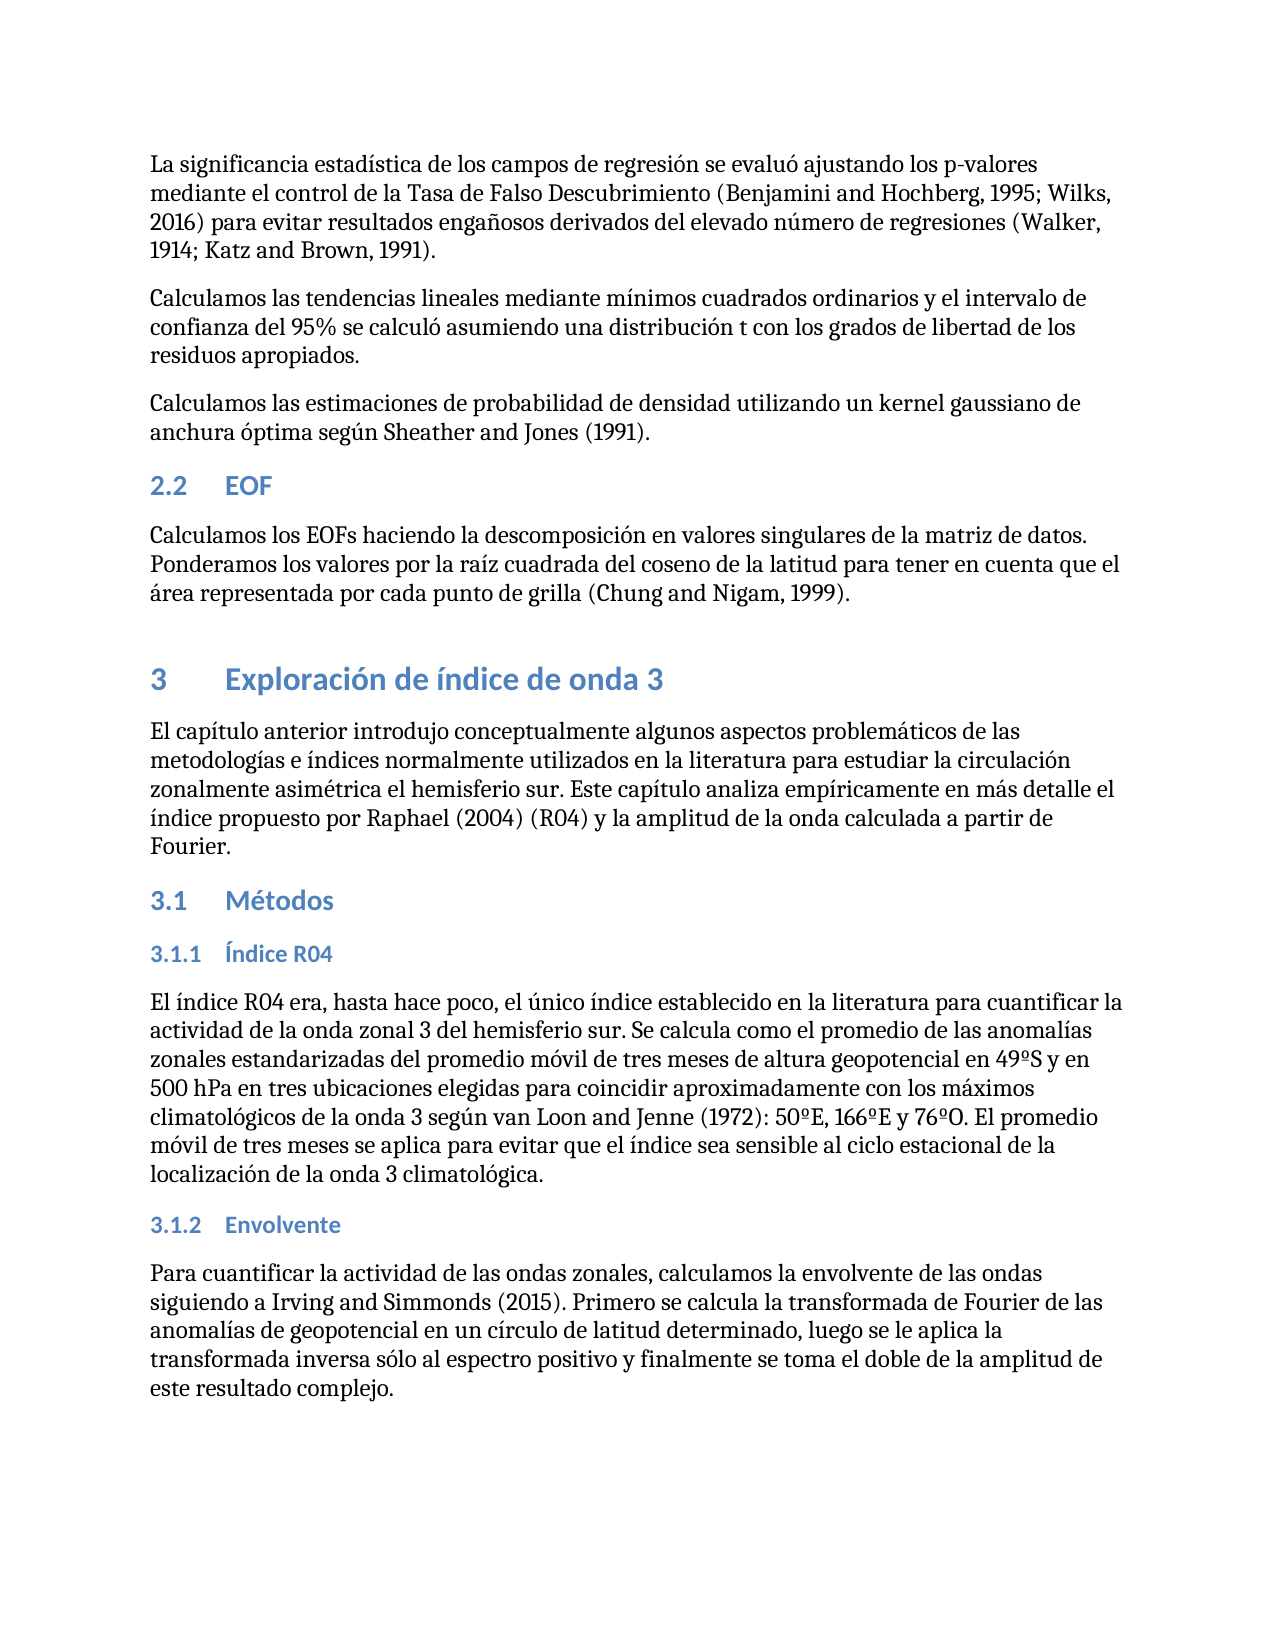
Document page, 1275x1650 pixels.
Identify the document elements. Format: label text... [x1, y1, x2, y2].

subtitle 3.1.2 Envolvente [150, 1209, 1125, 1240]
text El índice R04 era, hasta hace poco, el único índice establecido en la literatura para cuantificar la actividad de la onda zonal 3 del hemisferio sur. Se calcula como el promedio de las anomalías zonales estandarizadas del promedio móvil de tres meses de altura geopotencial en 49ºS y en 500 hPa en tres ubicaciones elegidas para coincidir aproximadamente con los máximos climatológicos de la onda 3 según van Loon and Jenne (1972): 50ºE, 166ºE y 76ºO. El promedio móvil de tres meses se aplica para evitar que el índice sea sensible al ciclo estacional de la localización de la onda 3 climatológica. [150, 987, 1125, 1189]
subtitle 3.1.1 Índice R04 [150, 938, 1125, 969]
text La significancia estadística de los campos de regresión se evaluó ajustando los p-valores mediante el control de la Tasa de Falso Descubrimiento (Benjamini and Hochberg, 1995; Wilks, 2016) para evitar resultados engañosos derivados del elevado número de regresiones (Walker, 1914; Katz and Brown, 1991). [150, 150, 1125, 265]
subtitle 2.2 EOF [150, 467, 1125, 503]
text Calculamos los EOFs haciendo la descomposición en valores singulares de la matriz de datos. Ponderamos los valores por la raíz cuadrada del coseno de la latitud para tener en cuenta que el área representada por cada punto de grilla (Chung and Nigam, 1999). [150, 521, 1125, 608]
subtitle 3.1 Métodos [150, 882, 1125, 917]
text Calculamos las tendencias lineales mediante mínimos cuadrados ordinarios y el intervalo de confianza del 95% se calculó asumiendo una distribución t con los grados de libertad de los residuos apropiados. [150, 284, 1125, 370]
text Calculamos las estimaciones de probabilidad de densidad utilizando un kernel gaussiano de anchura óptima según Sheather and Jones (1991). [150, 389, 1125, 446]
text Para cuantificar la actividad de las ondas zonales, calculamos la envolvente de las ondas siguiendo a Irving and Simmonds (2015). Primero se calcula la transformada de Fourier de las anomalías de geopotencial en un círculo de latitud determinado, luego se le aplica la transformada inversa sólo al espectro positivo y finalmente se toma el doble de la amplitud de este resultado complejo. [150, 1259, 1125, 1403]
subtitle 3 Exploración de índice de onda 3 [150, 658, 1125, 698]
text El capítulo anterior introdujo conceptualmente algunos aspectos problemáticos de las metodologías e índices normalmente utilizados en la literatura para estudiar la circulación zonalmente asimétrica el hemisferio sur. Este capítulo analiza empíricamente en más detalle el índice propuesto por Raphael (2004) (R04) y la amplitud de la onda calculada a partir de Fourier. [150, 717, 1125, 861]
